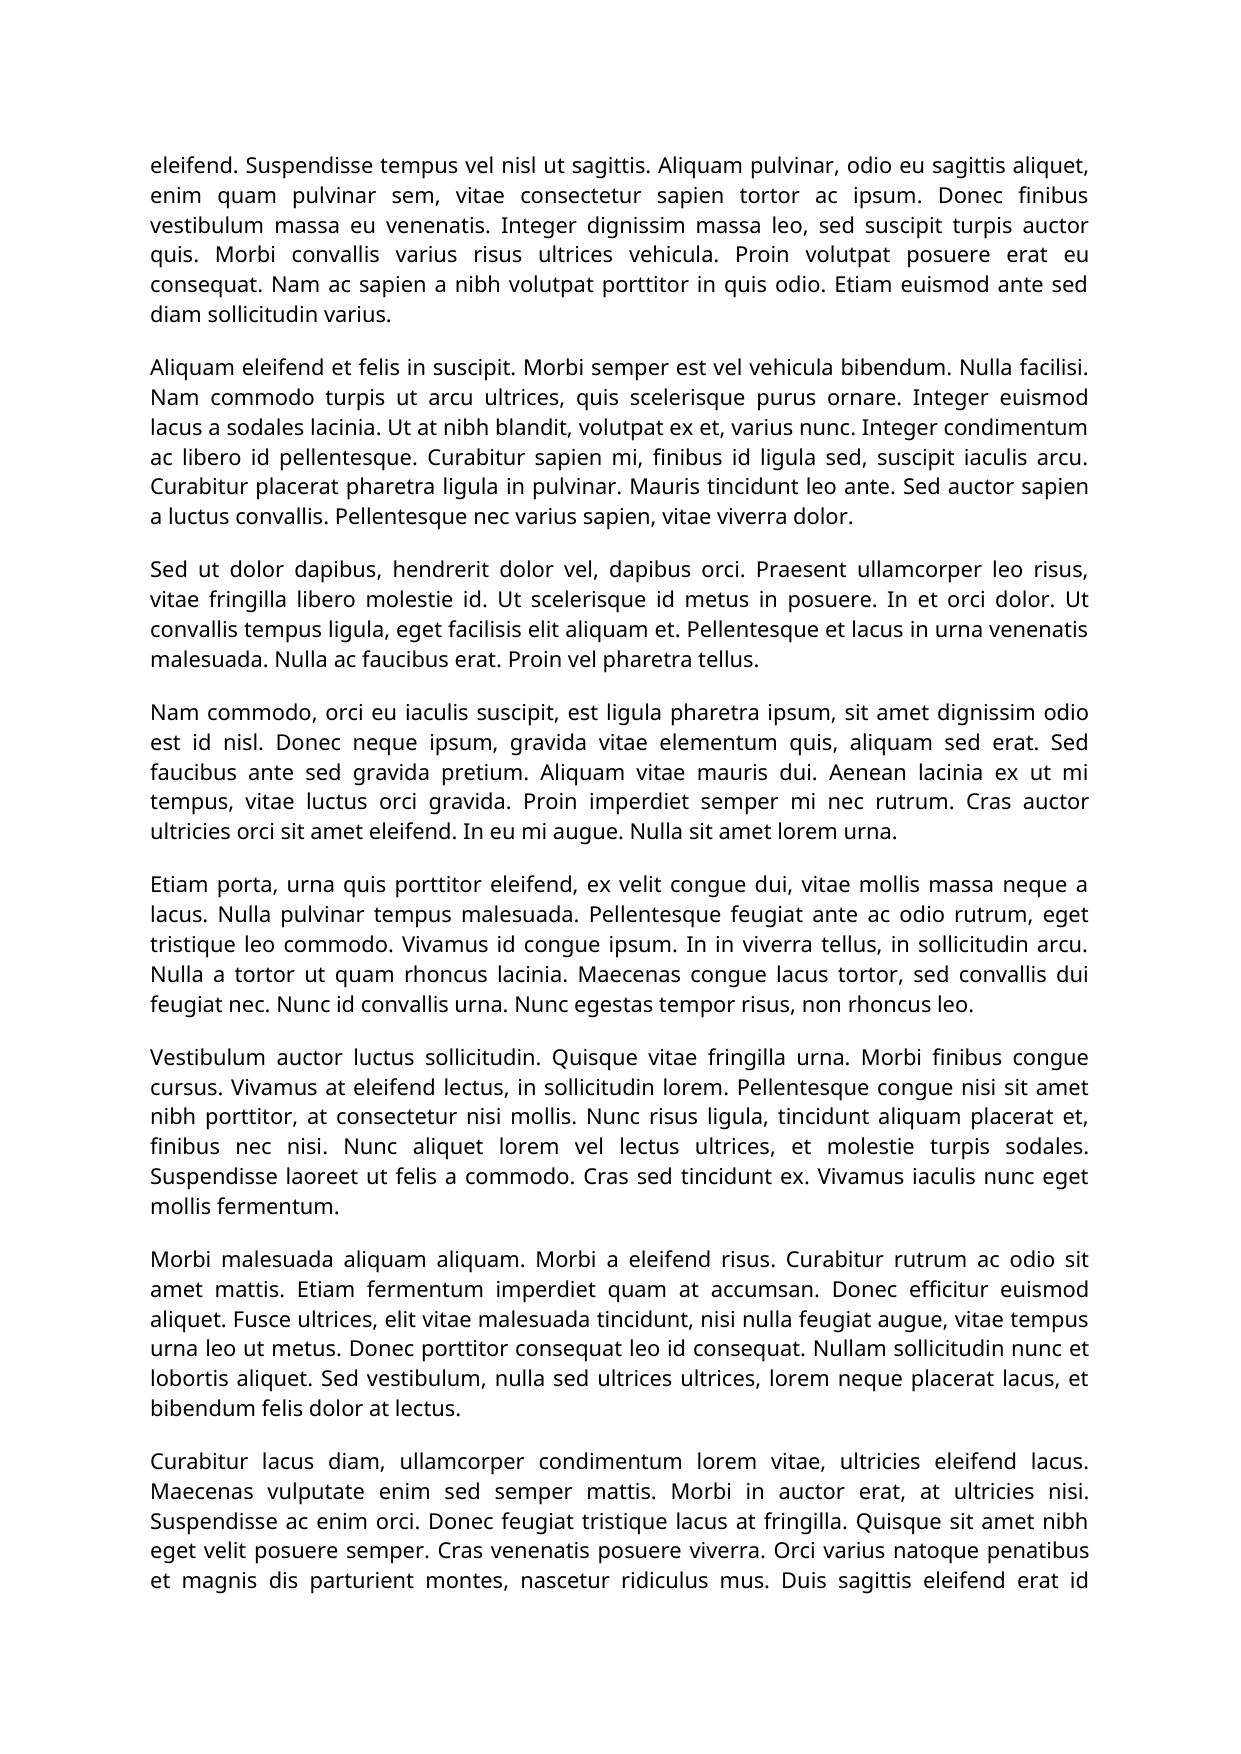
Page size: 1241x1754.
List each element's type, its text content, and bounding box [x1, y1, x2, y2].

text Aliquam eleifend et felis in suscipit. Morbi semper est vel vehicula bibendum. Nulla facilisi. Nam commodo turpis ut arcu ultrices, quis scelerisque purus ornare. Integer euismod lacus a sodales lacinia. Ut at nibh blandit, volutpat ex et, varius nunc. Integer condimentum ac libero id pellentesque. Curabitur sapien mi, finibus id ligula sed, suscipit iaculis arcu. Curabitur placerat pharetra ligula in pulvinar. Mauris tincidunt leo ante. Sed auctor sapien a luctus convallis. Pellentesque nec varius sapien, vitae viverra dolor. [150, 352, 1090, 531]
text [150, 1446, 1090, 1595]
text Sed ut dolor dapibus, hendrerit dolor vel, dapibus orci. Praesent ullamcorper leo risus, vitae fringilla libero molestie id. Ut scelerisque id metus in posuere. In et orci dolor. Ut convallis tempus ligula, eget facilisis elit aliquam et. Pellentesque et lacus in urna venenatis malesuada. Nulla ac faucibus erat. Proin vel pharetra tellus. [150, 554, 1090, 673]
text Morbi malesuada aliquam aliquam. Morbi a eleifend risus. Curabitur rutrum ac odio sit amet mattis. Etiam fermentum imperdiet quam at accumsan. Donec efficitur euismod aliquet. Fusce ultrices, elit vitae malesuada tincidunt, nisi nulla feugiat augue, vitae tempus urna leo ut metus. Donec porttitor consequat leo id consequat. Nullam sollicitudin nunc et lobortis aliquet. Sed vestibulum, nulla sed ultrices ultrices, lorem neque placerat lacus, et bibendum felis dolor at lectus. [150, 1244, 1090, 1423]
text Vestibulum auctor luctus sollicitudin. Quisque vitae fringilla urna. Morbi finibus congue cursus. Vivamus at eleifend lectus, in sollicitudin lorem. Pellentesque congue nisi sit amet nibh porttitor, at consectetur nisi mollis. Nunc risus ligula, tincidunt aliquam placerat et, finibus nec nisi. Nunc aliquet lorem vel lectus ultrices, et molestie turpis sodales. Suspendisse laoreet ut felis a commodo. Cras sed tincidunt ex. Vivamus iaculis nunc eget mollis fermentum. [150, 1042, 1090, 1221]
text Nam commodo, orci eu iaculis suscipit, est ligula pharetra ipsum, sit amet dignissim odio est id nisl. Donec neque ipsum, gravida vitae elementum quis, aliquam sed erat. Sed faucibus ante sed gravida pretium. Aliquam vitae mauris dui. Aenean lacinia ex ut mi tempus, vitae luctus orci gravida. Proin imperdiet semper mi nec rutrum. Cras auctor ultricies orci sit amet eleifend. In eu mi augue. Nulla sit amet lorem urna. [150, 697, 1090, 846]
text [150, 150, 1090, 329]
text Etiam porta, urna quis porttitor eleifend, ex velit congue dui, vitae mollis massa neque a lacus. Nulla pulvinar tempus malesuada. Pellentesque feugiat ante ac odio rutrum, eget tristique leo commodo. Vivamus id congue ipsum. In in viverra tellus, in sollicitudin arcu. Nulla a tortor ut quam rhoncus lacinia. Maecenas congue lacus tortor, sed convallis dui feugiat nec. Nunc id convallis urna. Nunc egestas tempor risus, non rhoncus leo. [150, 869, 1090, 1018]
